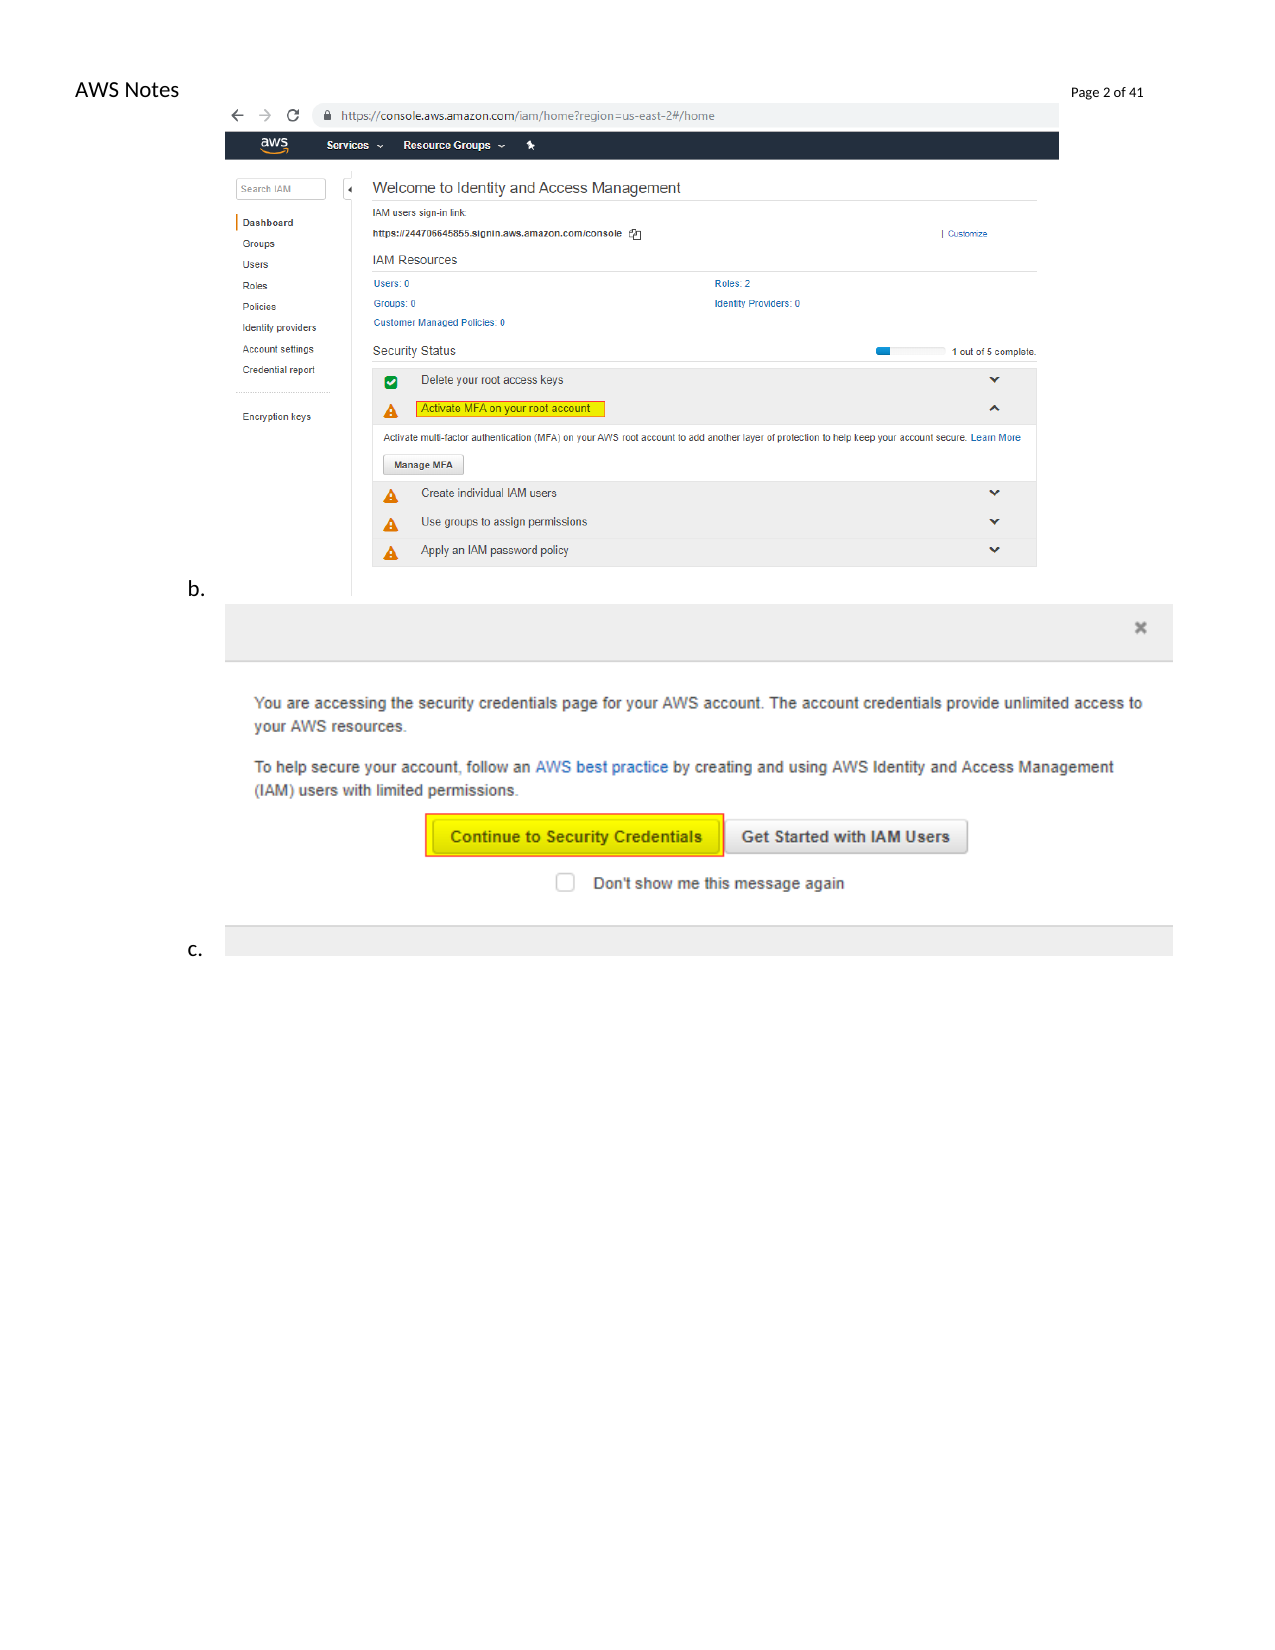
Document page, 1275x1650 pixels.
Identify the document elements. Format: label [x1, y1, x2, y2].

picture [225, 102, 1059, 596]
picture [225, 604, 1173, 956]
